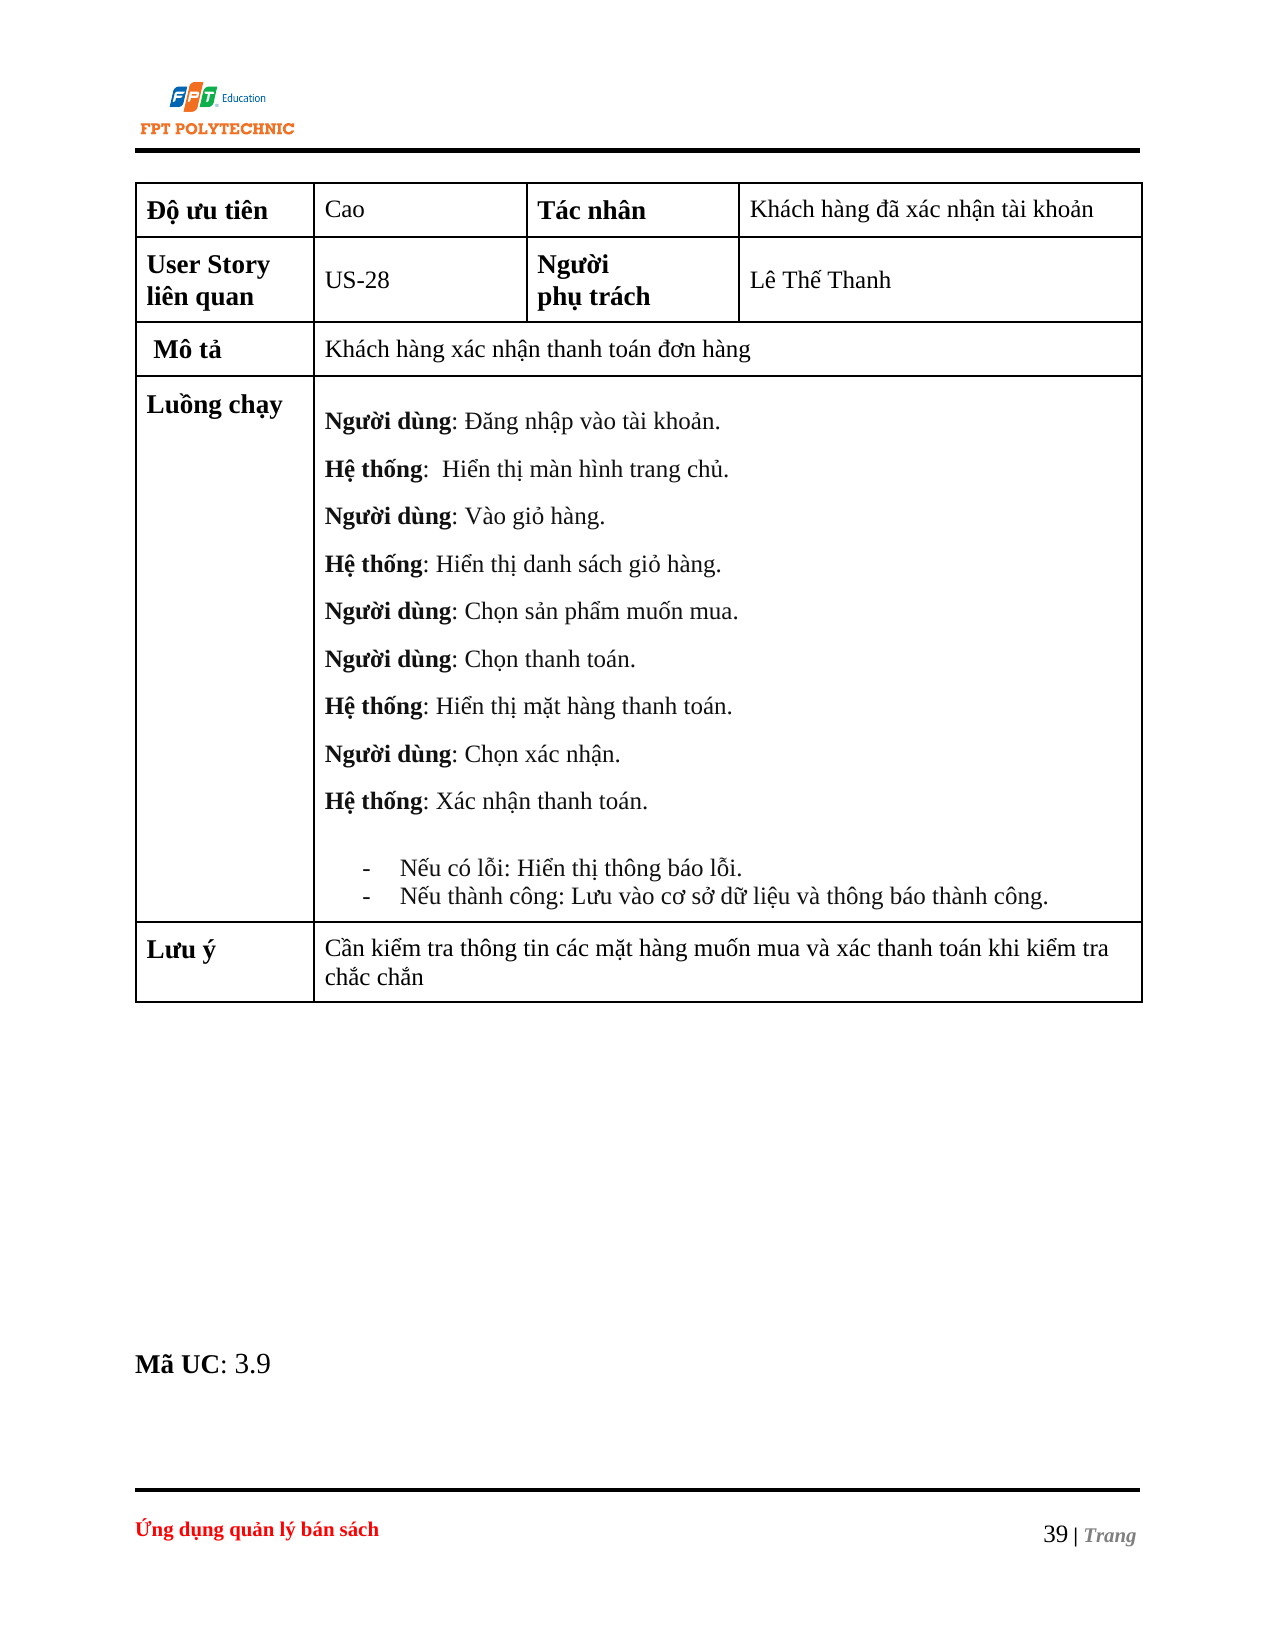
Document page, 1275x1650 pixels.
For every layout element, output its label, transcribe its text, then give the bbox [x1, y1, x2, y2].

text Mã UC: 3.9 [135, 1346, 1140, 1379]
picture [135, 75, 299, 147]
